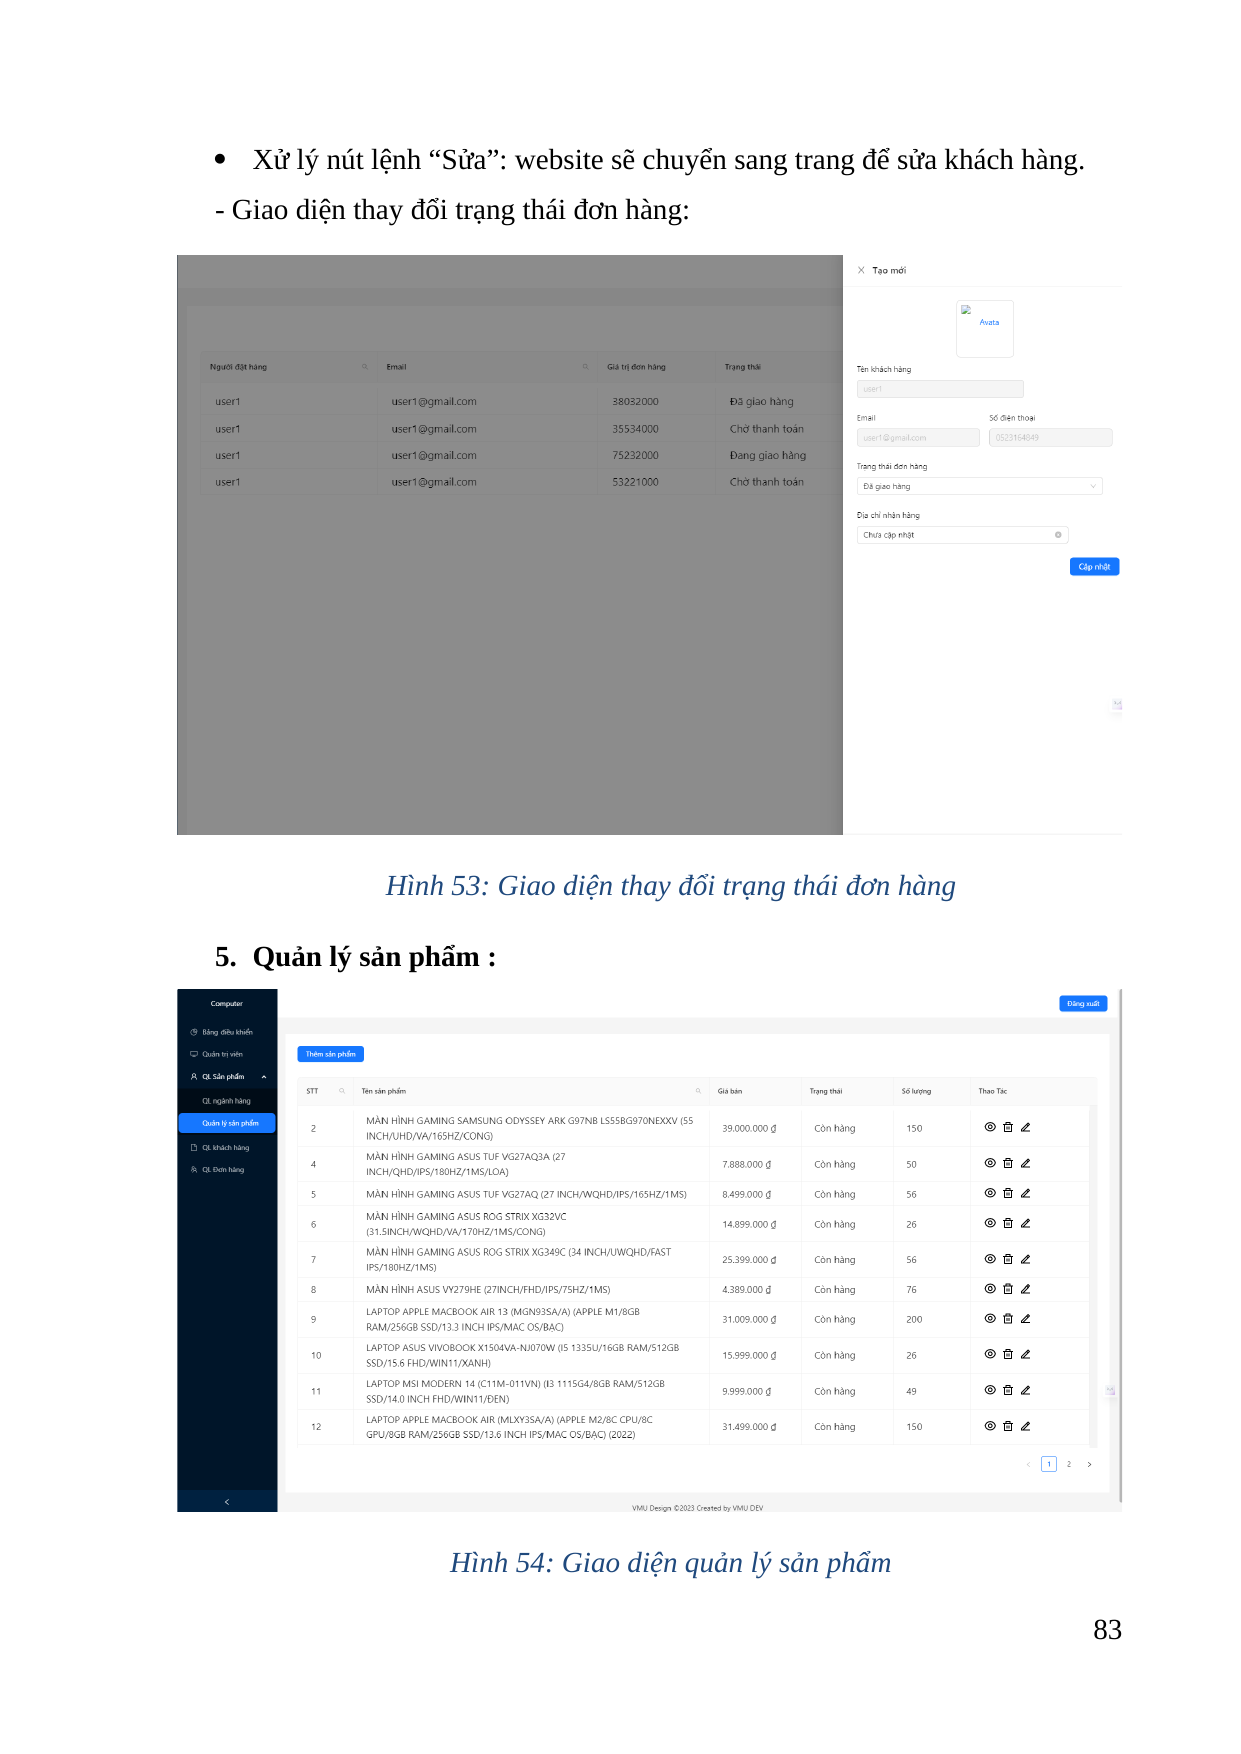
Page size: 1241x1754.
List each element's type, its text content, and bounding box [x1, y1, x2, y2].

list Xử lý nút lệnh “Sửa”: website sẽ chuyển sang trang để sửa khách hàng. [215, 142, 1122, 176]
picture [177, 989, 1123, 1512]
picture [177, 255, 1123, 835]
subtitle Quản lý sản phẩm : [215, 939, 1122, 973]
list Giao diện thay đổi trạng thái đơn hàng: [215, 192, 1122, 226]
